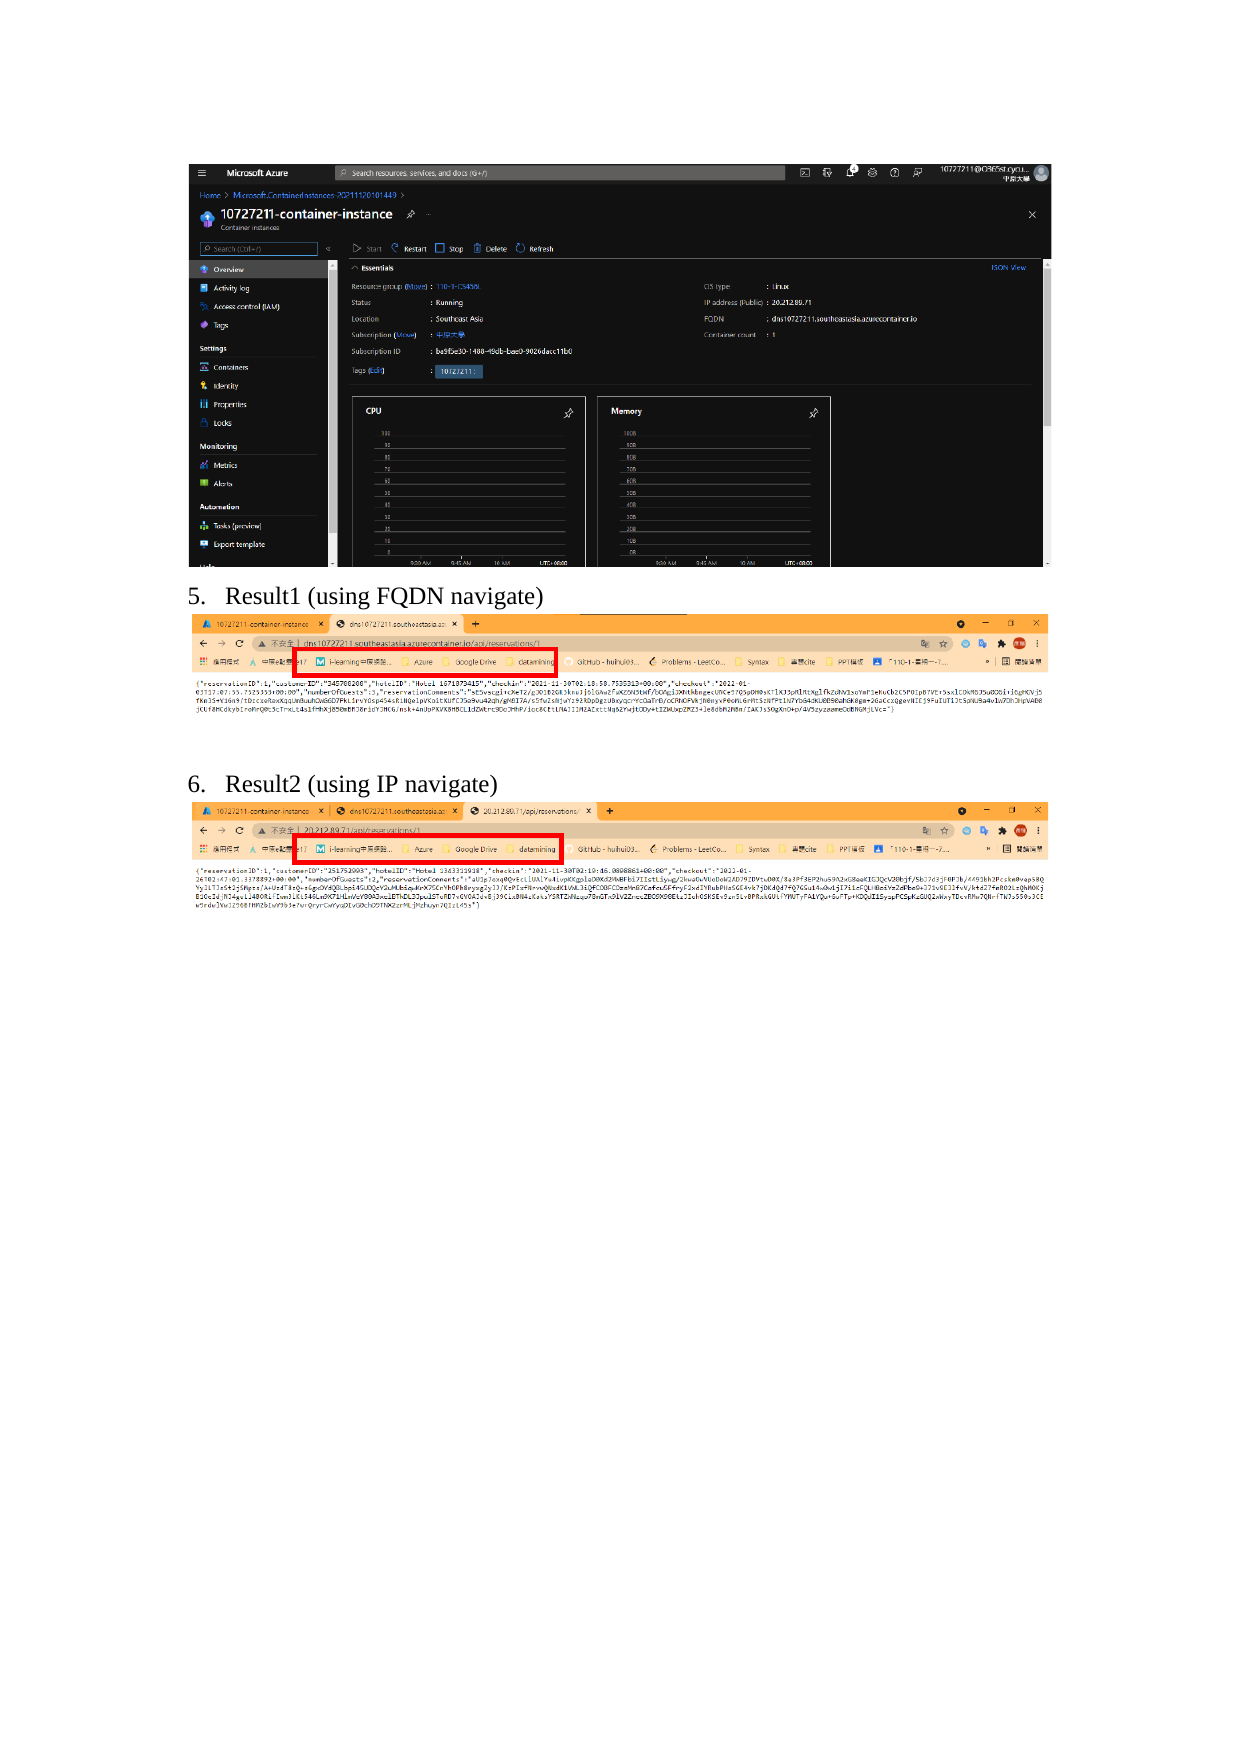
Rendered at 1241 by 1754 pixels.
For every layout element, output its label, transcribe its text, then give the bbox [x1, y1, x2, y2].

list Result1 (using FQDN navigate) [187, 577, 1053, 614]
picture [192, 614, 1049, 732]
list Result2 (using IP navigate) [187, 764, 1053, 802]
picture [188, 164, 1052, 567]
picture [192, 802, 1049, 924]
